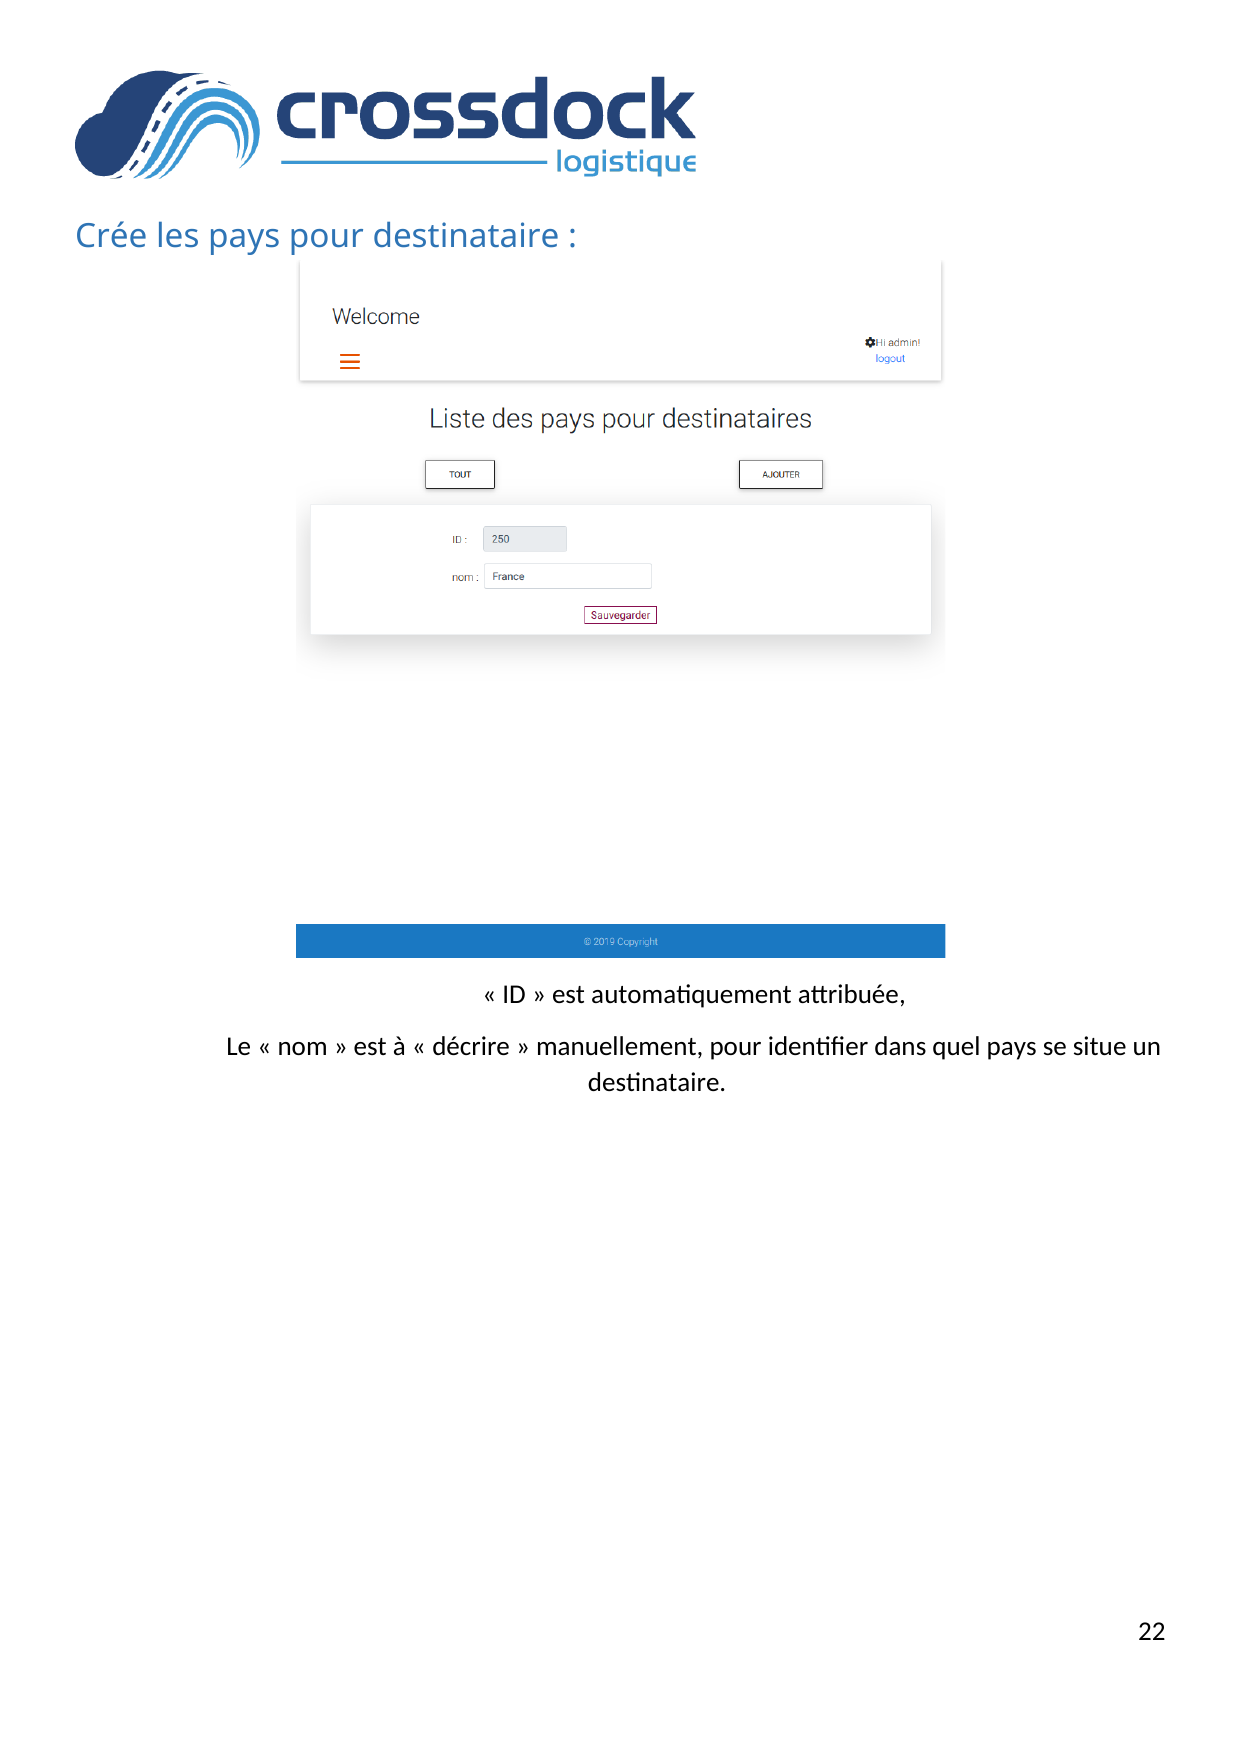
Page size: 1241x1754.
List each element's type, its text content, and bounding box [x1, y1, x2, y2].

picture [296, 260, 946, 958]
text « ID » est automatiquement attribuée, [149, 977, 1165, 1010]
picture [75, 70, 696, 179]
text Le « nom » est à « décrire » manuellement, pour identifier dans quel pays se situe un destinataire. [149, 1029, 1165, 1098]
subtitle Crée les pays pour destinataire : [75, 212, 1165, 257]
